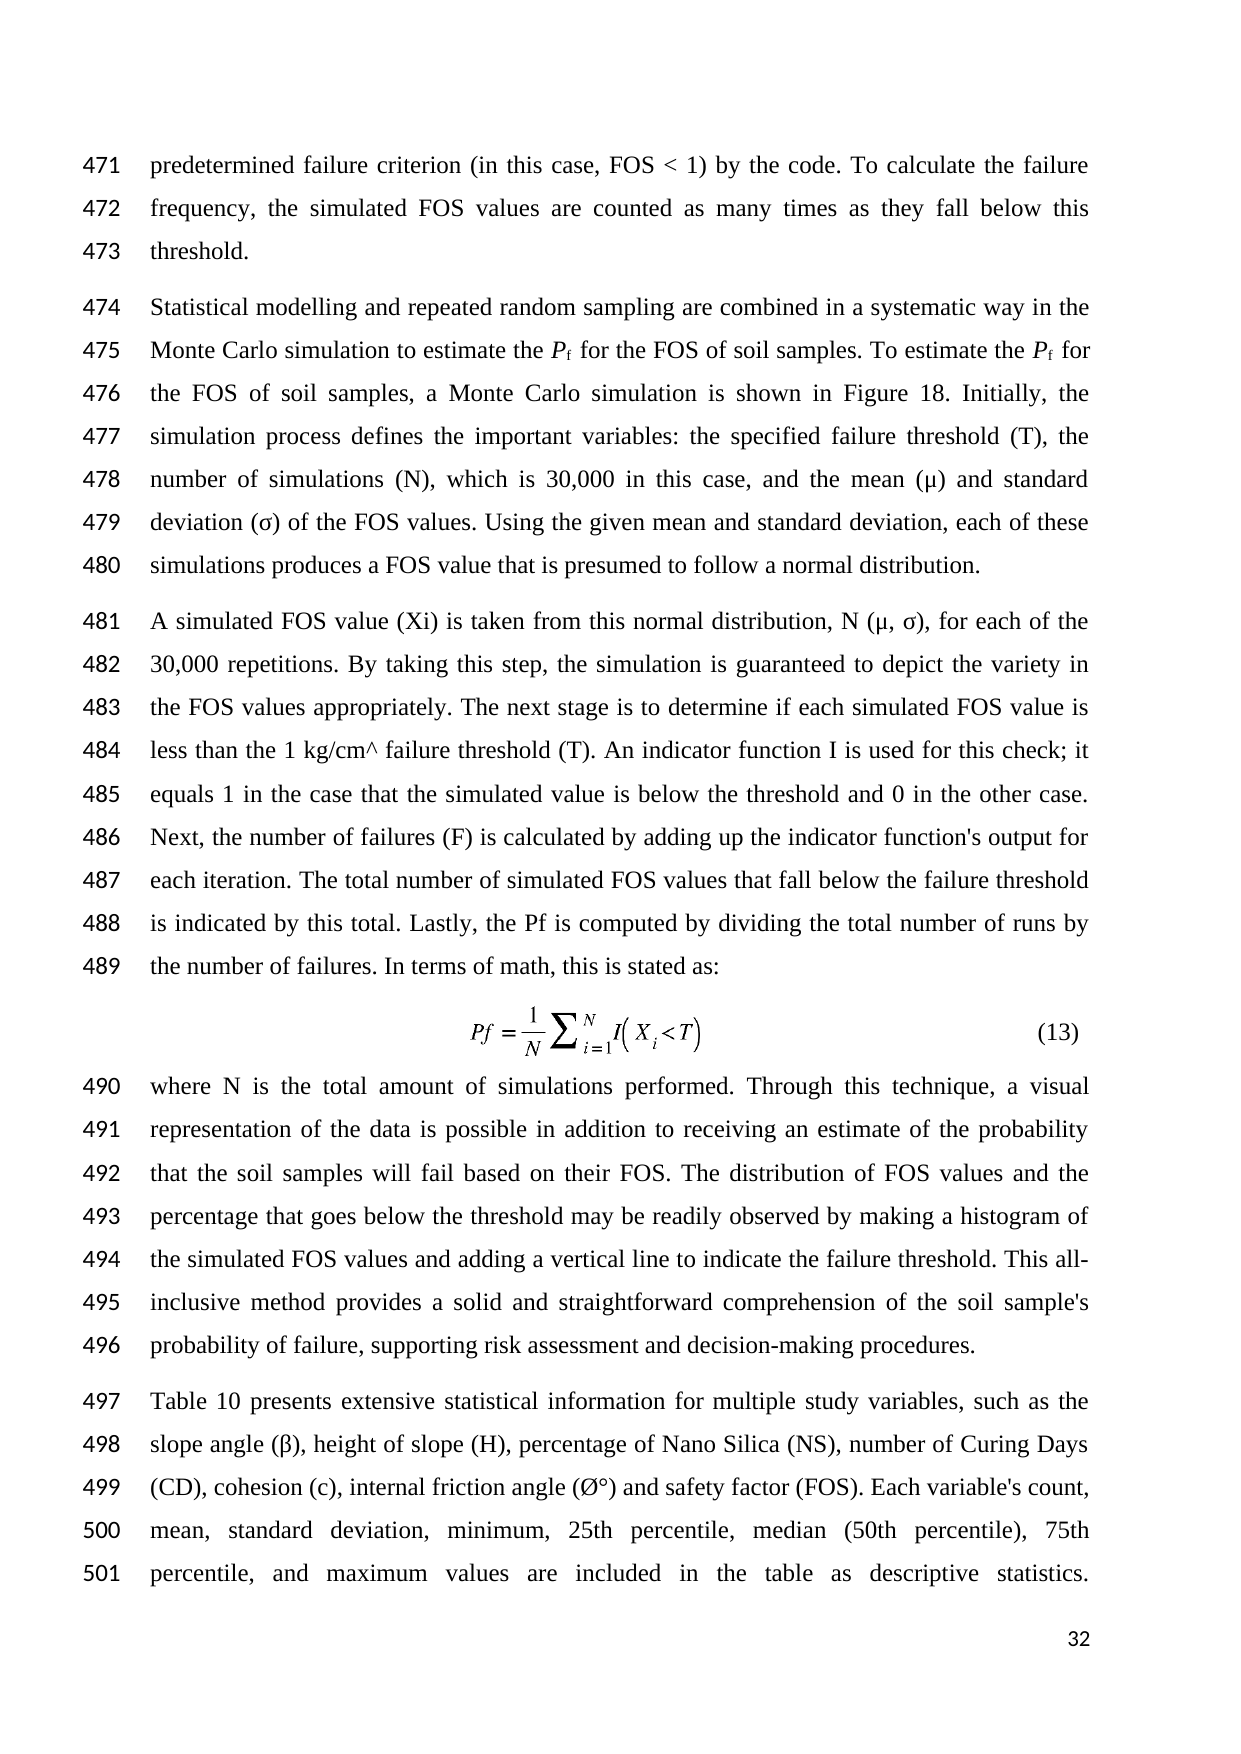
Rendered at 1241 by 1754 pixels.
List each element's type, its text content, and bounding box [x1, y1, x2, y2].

table_header [150, 1007, 1026, 1059]
text where N is the total amount of simulations performed. Through this technique, a visual representation of the data is possible in addition to receiving an estimate of the probability that the soil samples will fail based on their FOS. The distribution of FOS values and the percentage that goes below the threshold may be readily observed by making a histogram of the simulated FOS values and adding a vertical line to indicate the failure threshold. This all-inclusive method provides a solid and straightforward comprehension of the soil sample's probability of failure, supporting risk assessment and decision-making procedures. [150, 1071, 1090, 1359]
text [150, 150, 1090, 265]
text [150, 1386, 1090, 1587]
picture [470, 1006, 706, 1056]
table_header (13) [1026, 1007, 1090, 1059]
text Statistical modelling and repeated random sampling are combined in a systematic way in the Monte Carlo simulation to estimate the Pf for the FOS of soil samples. To estimate the Pf for the FOS of soil samples, a Monte Carlo simulation is shown in Figure 18. Initially, the simulation process defines the important variables: the specified failure threshold (T), the number of simulations (N), which is 30,000 in this case, and the mean (μ) and standard deviation (σ) of the FOS values. Using the given mean and standard deviation, each of these simulations produces a FOS value that is presumed to follow a normal distribution. [150, 292, 1090, 579]
text A simulated FOS value (Xi) is taken from this normal distribution, N (μ, σ), for each of the 30,000 repetitions. By taking this step, the simulation is guaranteed to depict the variety in the FOS values appropriately. The next stage is to determine if each simulated FOS value is less than the 1 kg/cm^ failure threshold (T). An indicator function I is used for this check; it equals 1 in the case that the simulated value is below the threshold and 0 in the other case. Next, the number of failures (F) is calculated by adding up the indicator function's output for each iteration. The total number of simulated FOS values that fall below the failure threshold is indicated by this total. Lastly, the Pf is computed by dividing the total number of runs by the number of failures. In terms of math, this is stated as: [150, 606, 1090, 980]
